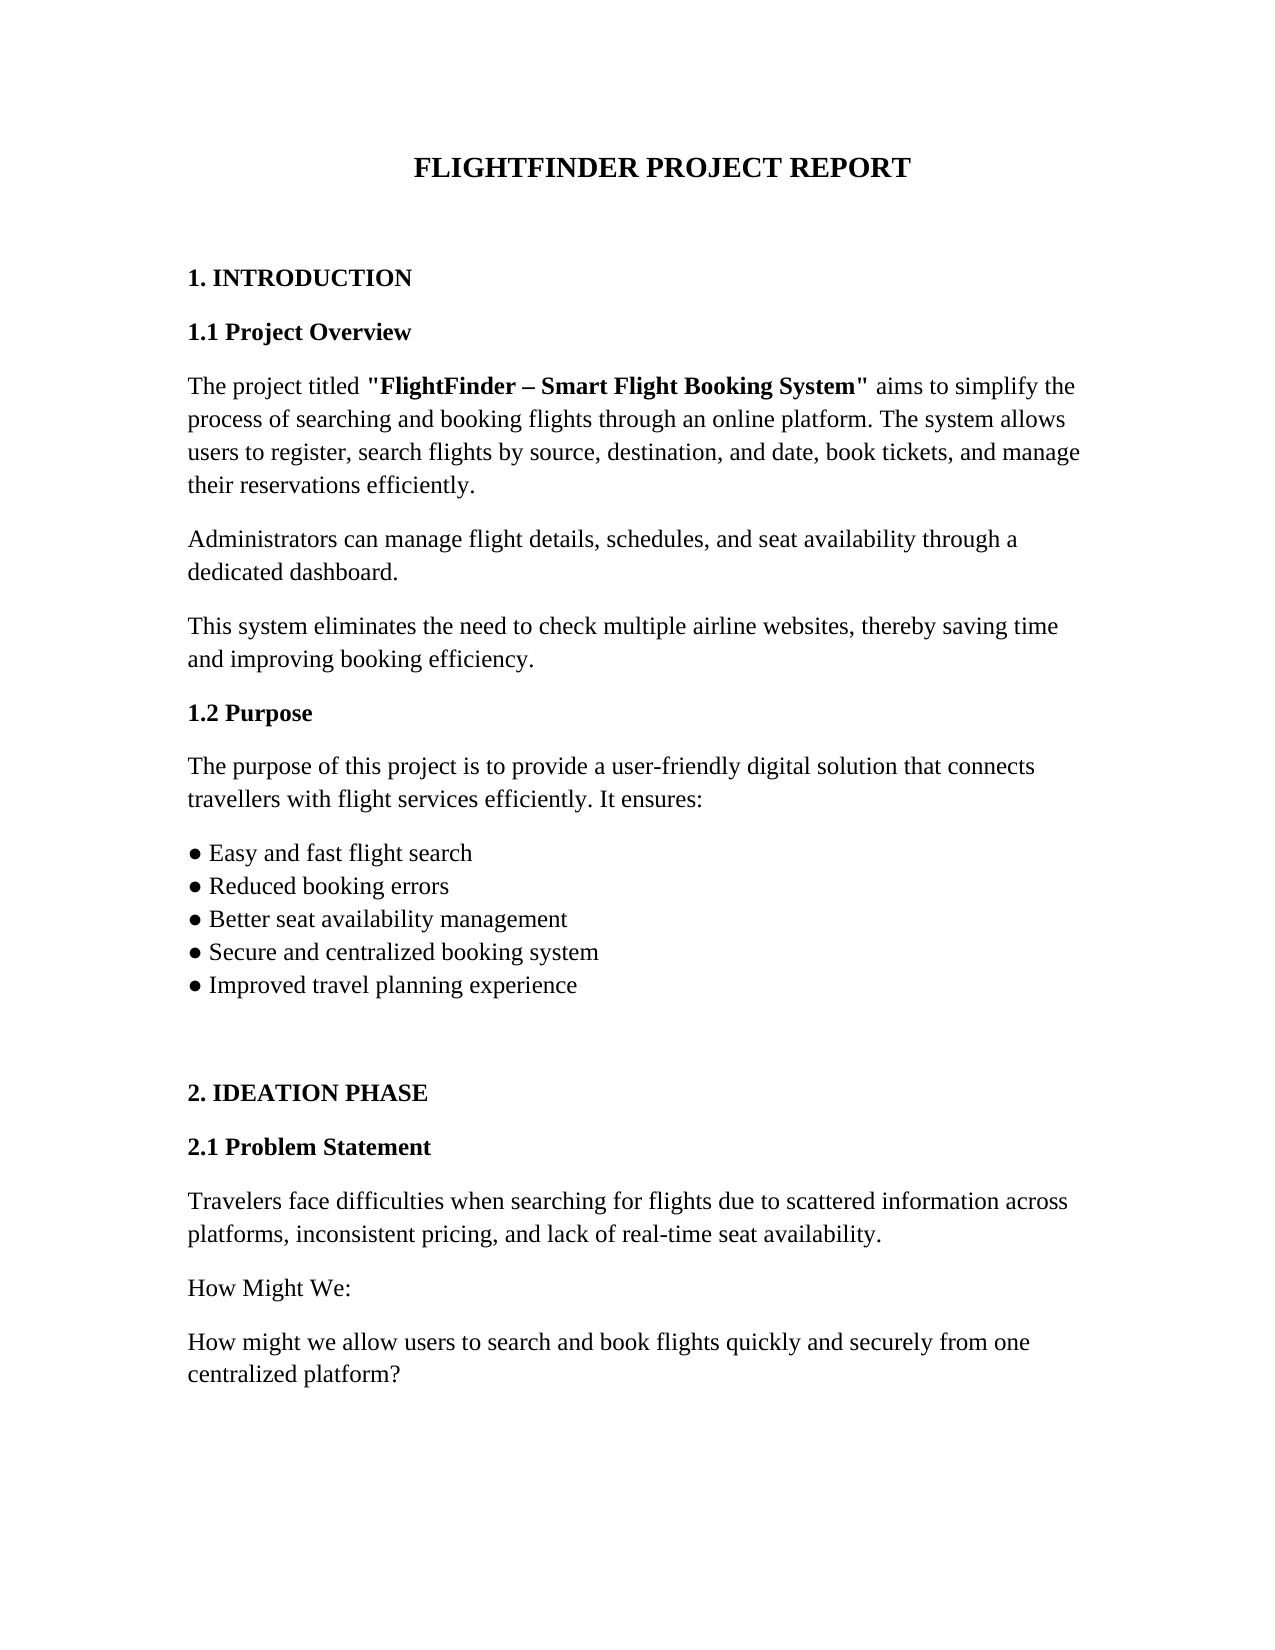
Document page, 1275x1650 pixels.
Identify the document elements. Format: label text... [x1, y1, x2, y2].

text 1.2 Purpose [187, 698, 1087, 726]
text FLIGHTFINDER PROJECT REPORT [187, 150, 1087, 183]
text Travelers face difficulties when searching for flights due to scattered information across platforms, inconsistent pricing, and lack of real-time seat availability. [187, 1186, 1087, 1248]
text The project titled "FlightFinder – Smart Flight Booking System" aims to simplify the process of searching and booking flights through an online platform. The system allows users to register, search flights by source, destination, and date, book tickets, and manage their reservations efficiently. [187, 371, 1087, 499]
text 1.1 Project Overview [187, 317, 1087, 346]
text 2.1 Problem Statement [187, 1132, 1087, 1161]
text 1. INTRODUCTION [187, 263, 1087, 292]
text This system eliminates the need to check multiple airline websites, thereby saving time and improving booking efficiency. [187, 611, 1087, 672]
text 2. IDEATION PHASE [187, 1078, 1087, 1107]
text The purpose of this project is to provide a user-friendly digital solution that connects travellers with flight services efficiently. It ensures: [187, 751, 1087, 813]
text How might we allow users to search and book flights quickly and securely from one centralized platform? [187, 1327, 1087, 1388]
text How Might We: [187, 1273, 1087, 1301]
text Administrators can manage flight details, schedules, and seat availability through a dedicated dashboard. [187, 524, 1087, 586]
text ● Easy and fast flight search ● Reduced booking errors ● Better seat availability management ● Secure and centralized booking system ● Improved travel planning experience [187, 838, 1087, 999]
